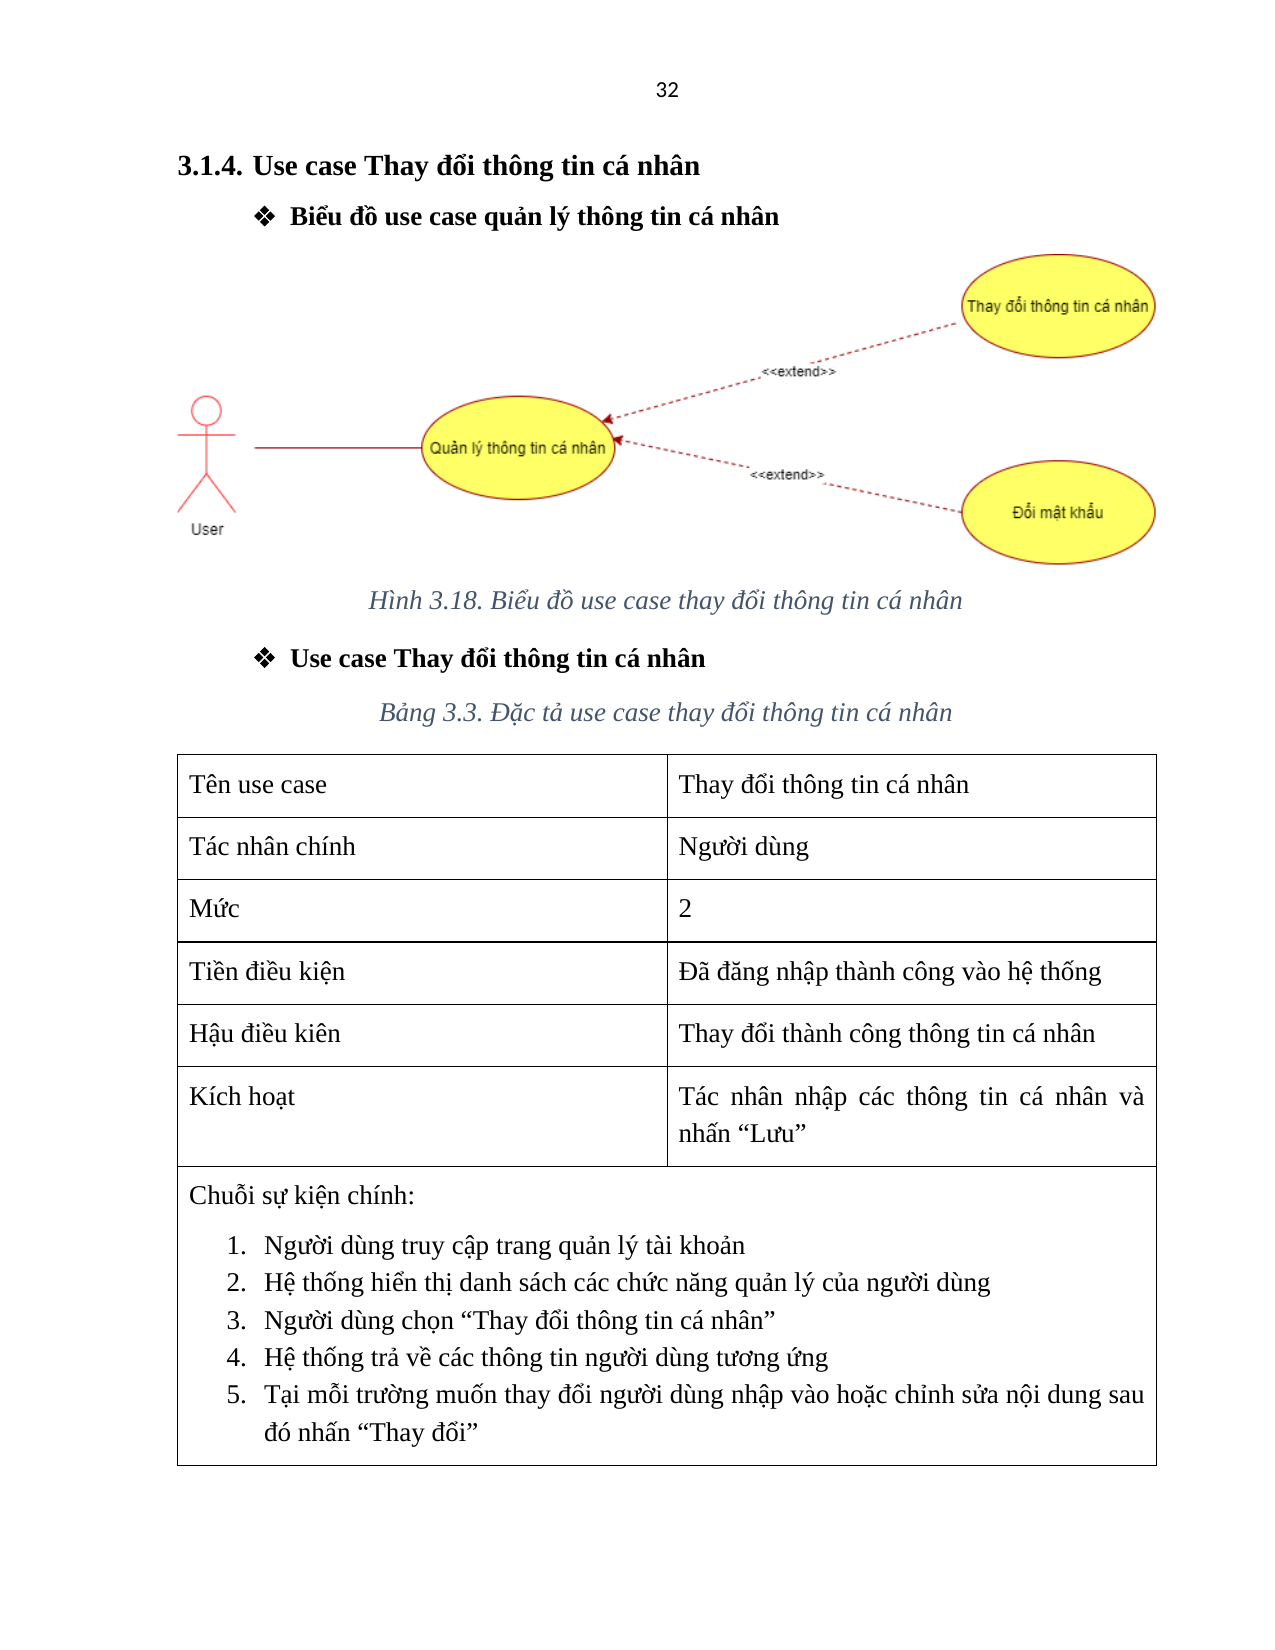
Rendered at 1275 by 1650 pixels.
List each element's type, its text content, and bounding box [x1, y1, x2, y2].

table_cell Mức [178, 880, 667, 941]
table_cell Tác nhân chính [178, 818, 667, 879]
table_cell Hậu điều kiên [178, 1005, 667, 1066]
table_cell Tác nhân nhập các thông tin cá nhân và nhấn “Lưu” [668, 1067, 1156, 1166]
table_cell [178, 1167, 1156, 1464]
table_header Thay đổi thông tin cá nhân [668, 755, 1156, 817]
table_header Tên use case [178, 755, 667, 817]
picture [177, 254, 1157, 566]
table_cell 2 [668, 880, 1156, 941]
table_cell Người dùng [668, 818, 1156, 879]
table_cell Kích hoạt [178, 1067, 667, 1166]
list Use case Thay đổi thông tin cá nhân [252, 642, 1157, 673]
text Bảng 3.3. Đặc tả use case thay đổi thông tin cá nhân [177, 696, 1157, 727]
table_cell Tiền điều kiện [178, 943, 667, 1004]
table_cell Đã đăng nhập thành công vào hệ thống [668, 943, 1156, 1004]
subtitle Use case Thay đổi thông tin cá nhân [177, 148, 1157, 181]
table_cell Thay đổi thành công thông tin cá nhân [668, 1005, 1156, 1066]
list Biểu đồ use case quản lý thông tin cá nhân [252, 200, 1157, 232]
